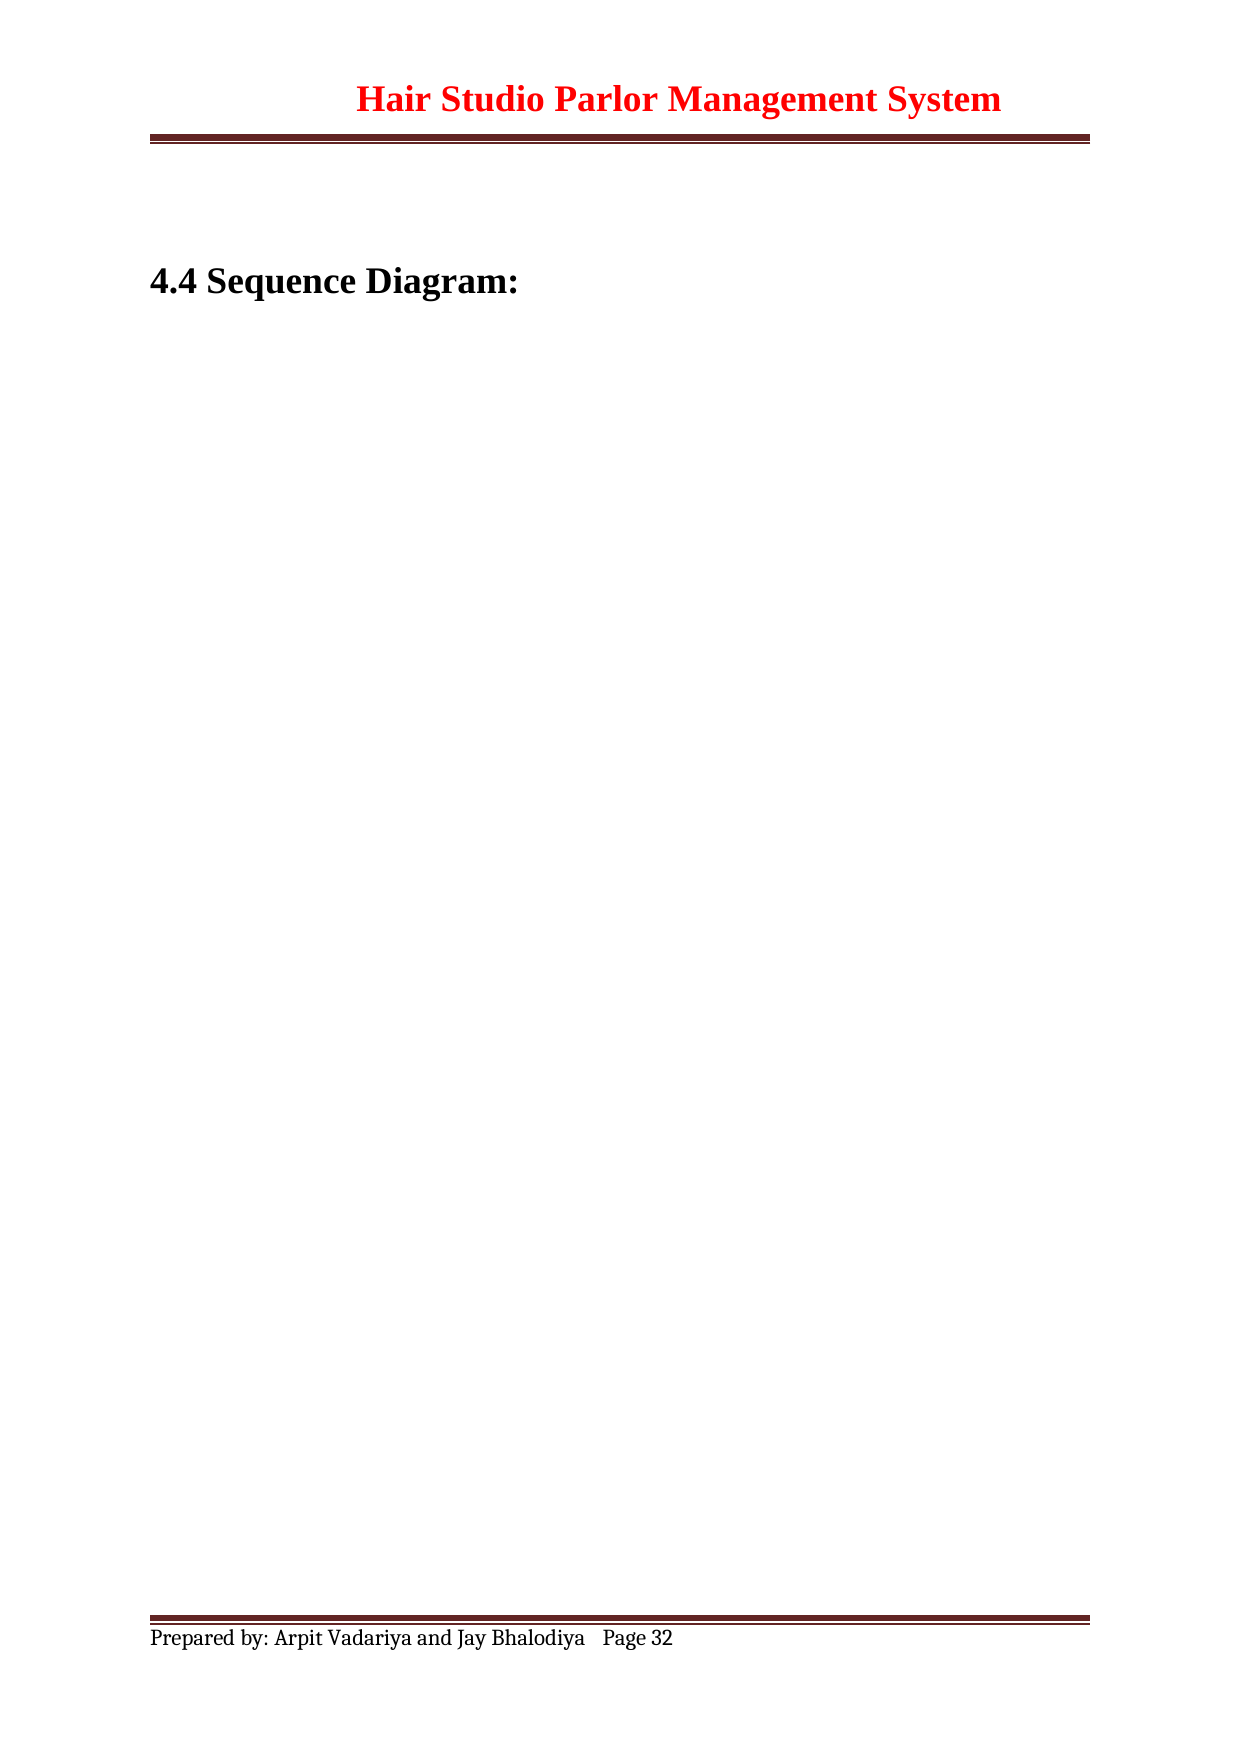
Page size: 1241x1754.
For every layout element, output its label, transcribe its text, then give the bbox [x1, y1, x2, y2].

text 4.4 Sequence Diagram: [150, 258, 1016, 301]
